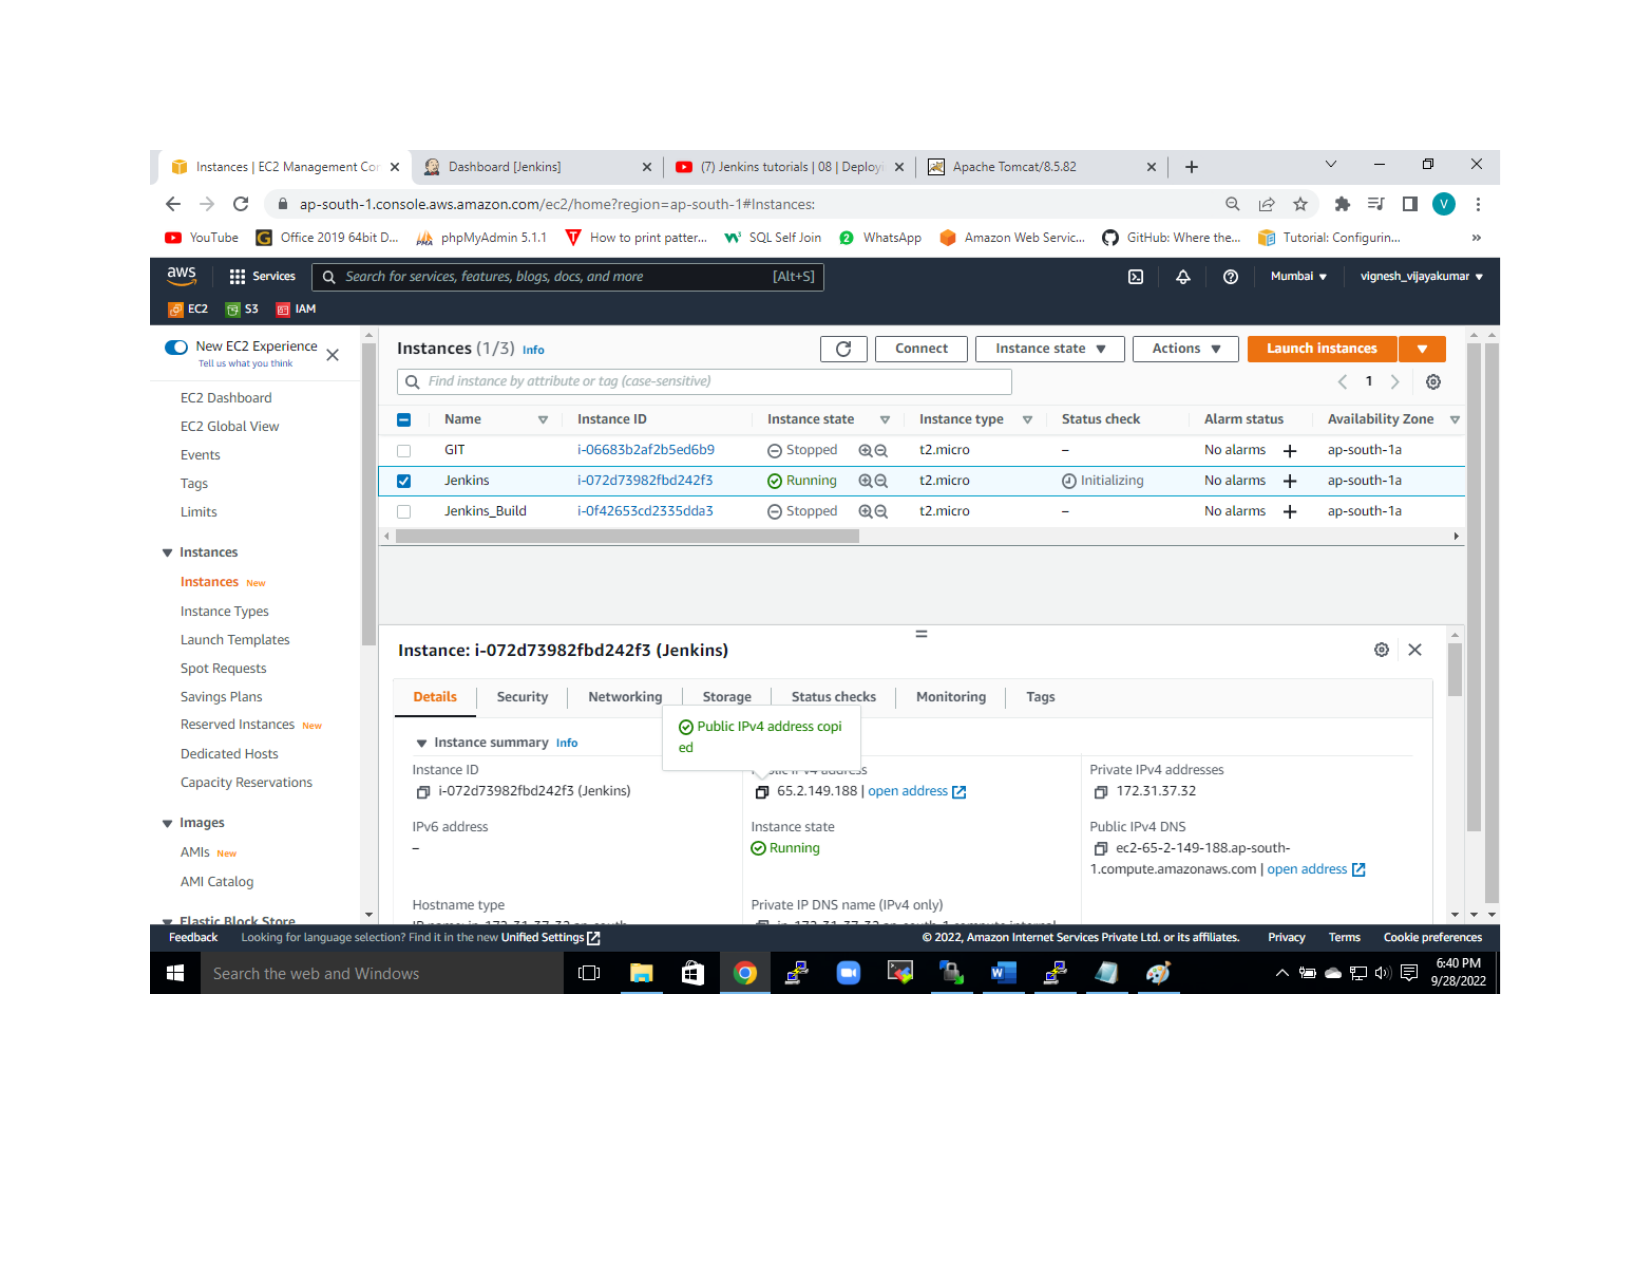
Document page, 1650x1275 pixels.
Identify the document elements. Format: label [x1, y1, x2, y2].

picture [150, 150, 1500, 994]
